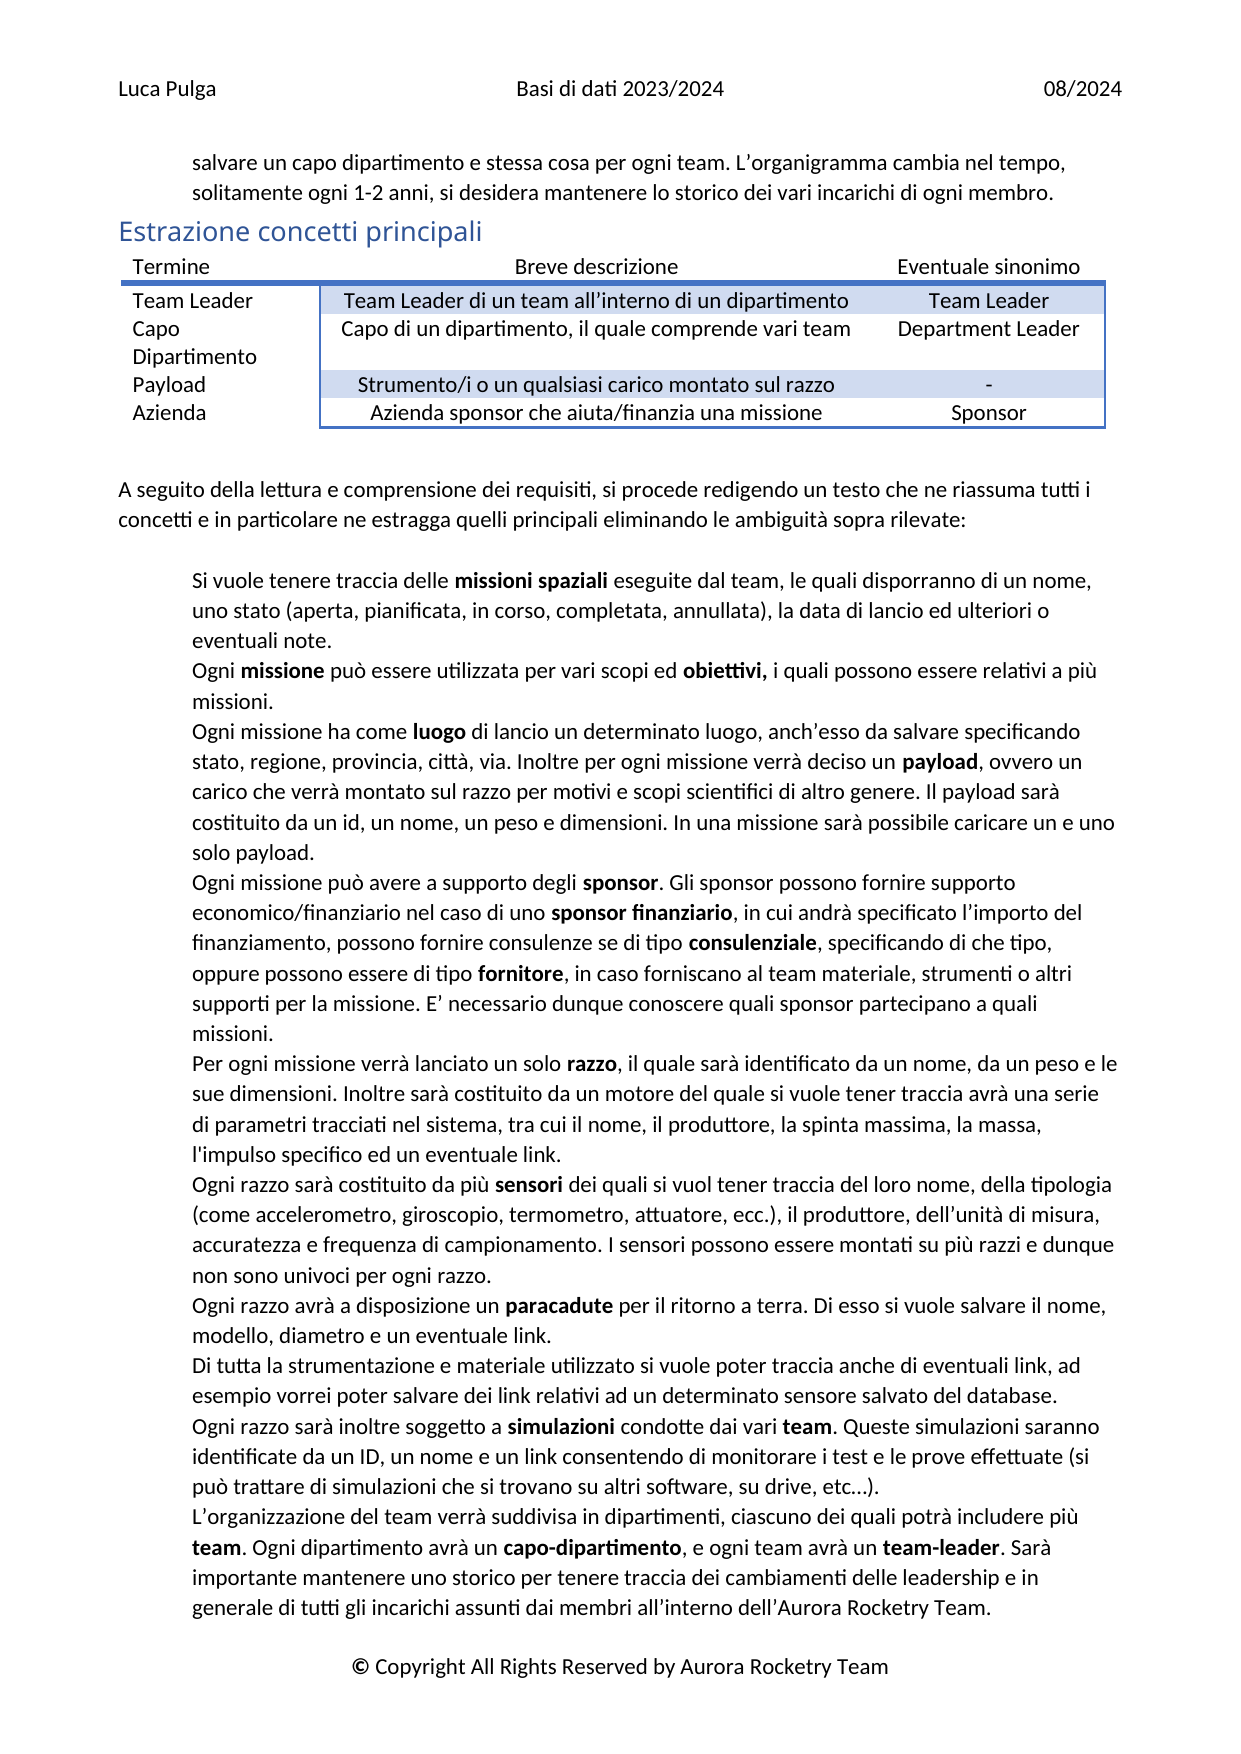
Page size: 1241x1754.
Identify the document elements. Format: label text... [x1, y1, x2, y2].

table_cell Azienda [121, 398, 319, 426]
text Ogni missione può essere utilizzata per vari scopi ed obiettivi, i quali possono essere relativi a più missioni. [192, 657, 1122, 715]
table_cell Strumento/i o un qualsiasi carico montato sul razzo [321, 370, 873, 398]
text Ogni razzo avrà a disposizione un paracadute per il ritorno a terra. Di esso si vuole salvare il nome, modello, diametro e un eventuale link. [192, 1291, 1122, 1349]
text Ogni missione ha come luogo di lancio un determinato luogo, anch’esso da salvare specificando stato, regione, provincia, città, via. Inoltre per ogni missione verrà deciso un payload, ovvero un carico che verrà montato sul razzo per motivi e scopi scientifici di altro genere. Il payload sarà costituito da un id, un nome, un peso e dimensioni. In una missione sarà possibile caricare un e uno solo payload. [192, 717, 1122, 866]
table_cell Azienda sponsor che aiuta/finanzia una missione [321, 398, 873, 426]
table_cell Payload [121, 370, 319, 398]
table_cell Department Leader [873, 314, 1104, 370]
text Ogni razzo sarà costituito da più sensori dei quali si vuol tener traccia del loro nome, della tipologia (come accelerometro, giroscopio, termometro, attuatore, ecc.), il produttore, dell’unità di misura, accuratezza e frequenza di campionamento. I sensori possono essere montati su più razzi e dunque non sono univoci per ogni razzo. [192, 1170, 1122, 1289]
table_cell Sponsor [873, 398, 1104, 426]
text A seguito della lettura e comprensione dei requisiti, si procede redigendo un testo che ne riassuma tutti i concetti e in particolare ne estragga quelli principali eliminando le ambiguità sopra rilevate: [118, 475, 1122, 533]
table_cell - [873, 370, 1104, 398]
table_header Termine [121, 252, 320, 280]
text Si vuole tenere traccia delle missioni spaziali eseguite dal team, le quali disporranno di un nome, uno stato (aperta, pianificata, in corso, completata, annullata), la data di lancio ed ulteriori o eventuali note. [192, 566, 1122, 654]
table_cell Team Leader [873, 286, 1104, 314]
table_cell Capo di un dipartimento, il quale comprende vari team [321, 314, 873, 370]
table_cell Team Leader di un team all’interno di un dipartimento [321, 286, 873, 314]
text Per ogni missione verrà lanciato un solo razzo, il quale sarà identificato da un nome, da un peso e le sue dimensioni. Inoltre sarà costituito da un motore del quale si vuole tener traccia avrà una serie di parametri tracciati nel sistema, tra cui il nome, il produttore, la spinta massima, la massa, l'impulso specifico ed un eventuale link. [192, 1049, 1122, 1168]
text Ogni missione può avere a supporto degli sponsor. Gli sponsor possono fornire supporto economico/finanziario nel caso di uno sponsor finanziario, in cui andrà specificato l’importo del finanziamento, possono fornire consulenze se di tipo consulenziale, specificando di che tipo, oppure possono essere di tipo fornitore, in caso forniscano al team materiale, strumenti o altri supporti per la missione. E’ necessario dunque conoscere quali sponsor partecipano a quali missioni. [192, 868, 1122, 1047]
text Di tutta la strumentazione e materiale utilizzato si vuole poter traccia anche di eventuali link, ad esempio vorrei poter salvare dei link relativi ad un determinato sensore salvato del database. [192, 1351, 1122, 1409]
text L’organizzazione del team verrà suddivisa in dipartimenti, ciascuno dei quali potrà includere più team. Ogni dipartimento avrà un capo-dipartimento, e ogni team avrà un team-leader. Sarà importante mantenere uno storico per tenere traccia dei cambiamenti delle leadership e in generale di tutti gli incarichi assunti dai membri all’interno dell’Aurora Rocketry Team. [192, 1502, 1122, 1621]
table_header Eventuale sinonimo [873, 252, 1105, 280]
table_header Breve descrizione [320, 252, 873, 280]
subtitle Estrazione concetti principali [118, 212, 1122, 249]
text Ogni razzo sarà inoltre soggetto a simulazioni condotte dai vari team. Queste simulazioni saranno identificate da un ID, un nome e un link consentendo di monitorare i test e le prove effettuate (si può trattare di simulazioni che si trovano su altri software, su drive, etc…). [192, 1412, 1122, 1500]
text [192, 148, 1122, 206]
table_cell Capo Dipartimento [121, 314, 319, 370]
table_cell Team Leader [121, 286, 319, 314]
